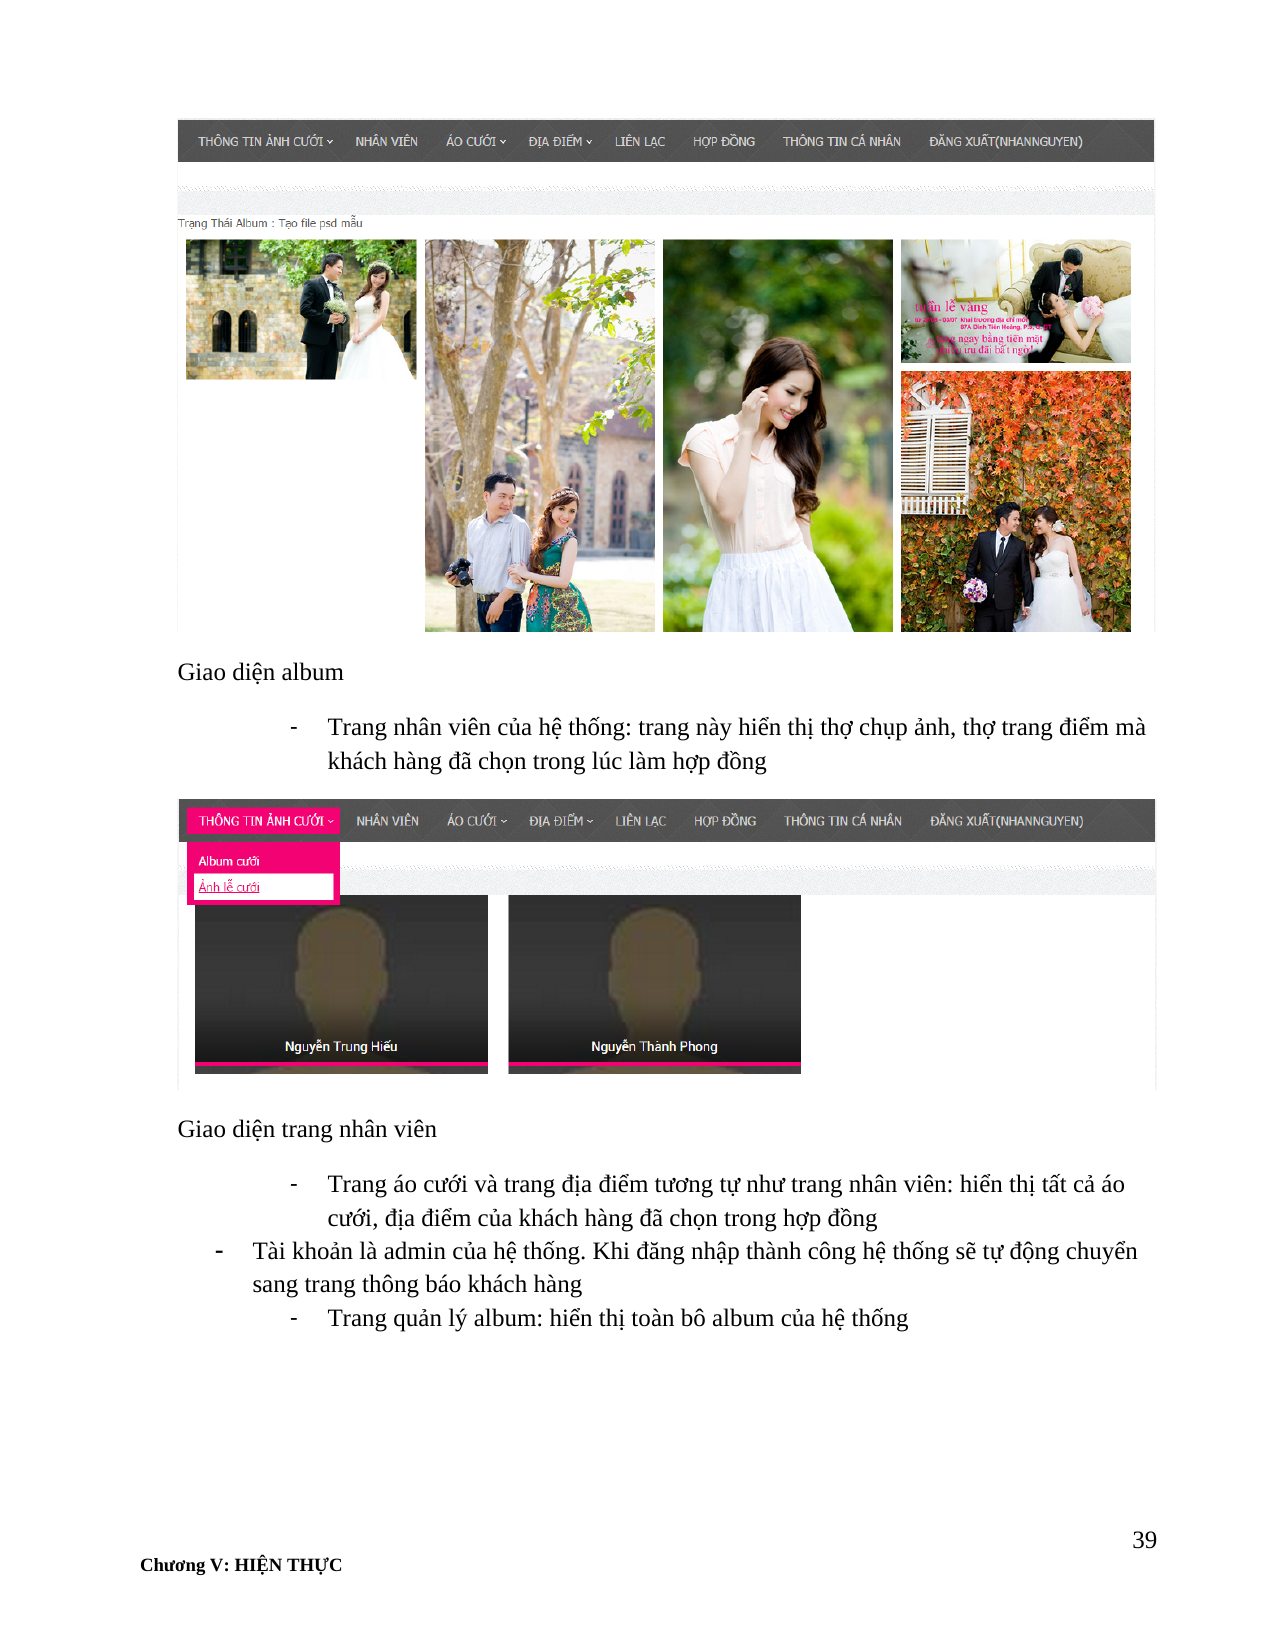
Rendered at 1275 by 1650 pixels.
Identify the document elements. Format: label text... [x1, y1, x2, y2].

list Trang quản lý album: hiển thị toàn bô album của hệ thống [290, 1302, 1157, 1333]
text Giao diện trang nhân viên [177, 1114, 1157, 1143]
picture [177, 118, 1156, 632]
list Trang nhân viên của hệ thống: trang này hiển thị thợ chụp ảnh, thợ trang điểm mà khách hàng đã chọn trong lúc làm hợp đồng [290, 711, 1157, 774]
list Trang áo cưới và trang địa điểm tương tự như trang nhân viên: hiển thị tất cả áo cưới, địa điểm của khách hàng đã chọn trong hợp đồng [290, 1168, 1157, 1232]
text Giao diện album [177, 657, 1157, 686]
list Tài khoản là admin của hệ thống. Khi đăng nhập thành công hệ thống sẽ tự động chuyển sang trang thông báo khách hàng [215, 1236, 1157, 1298]
picture [177, 799, 1157, 1090]
